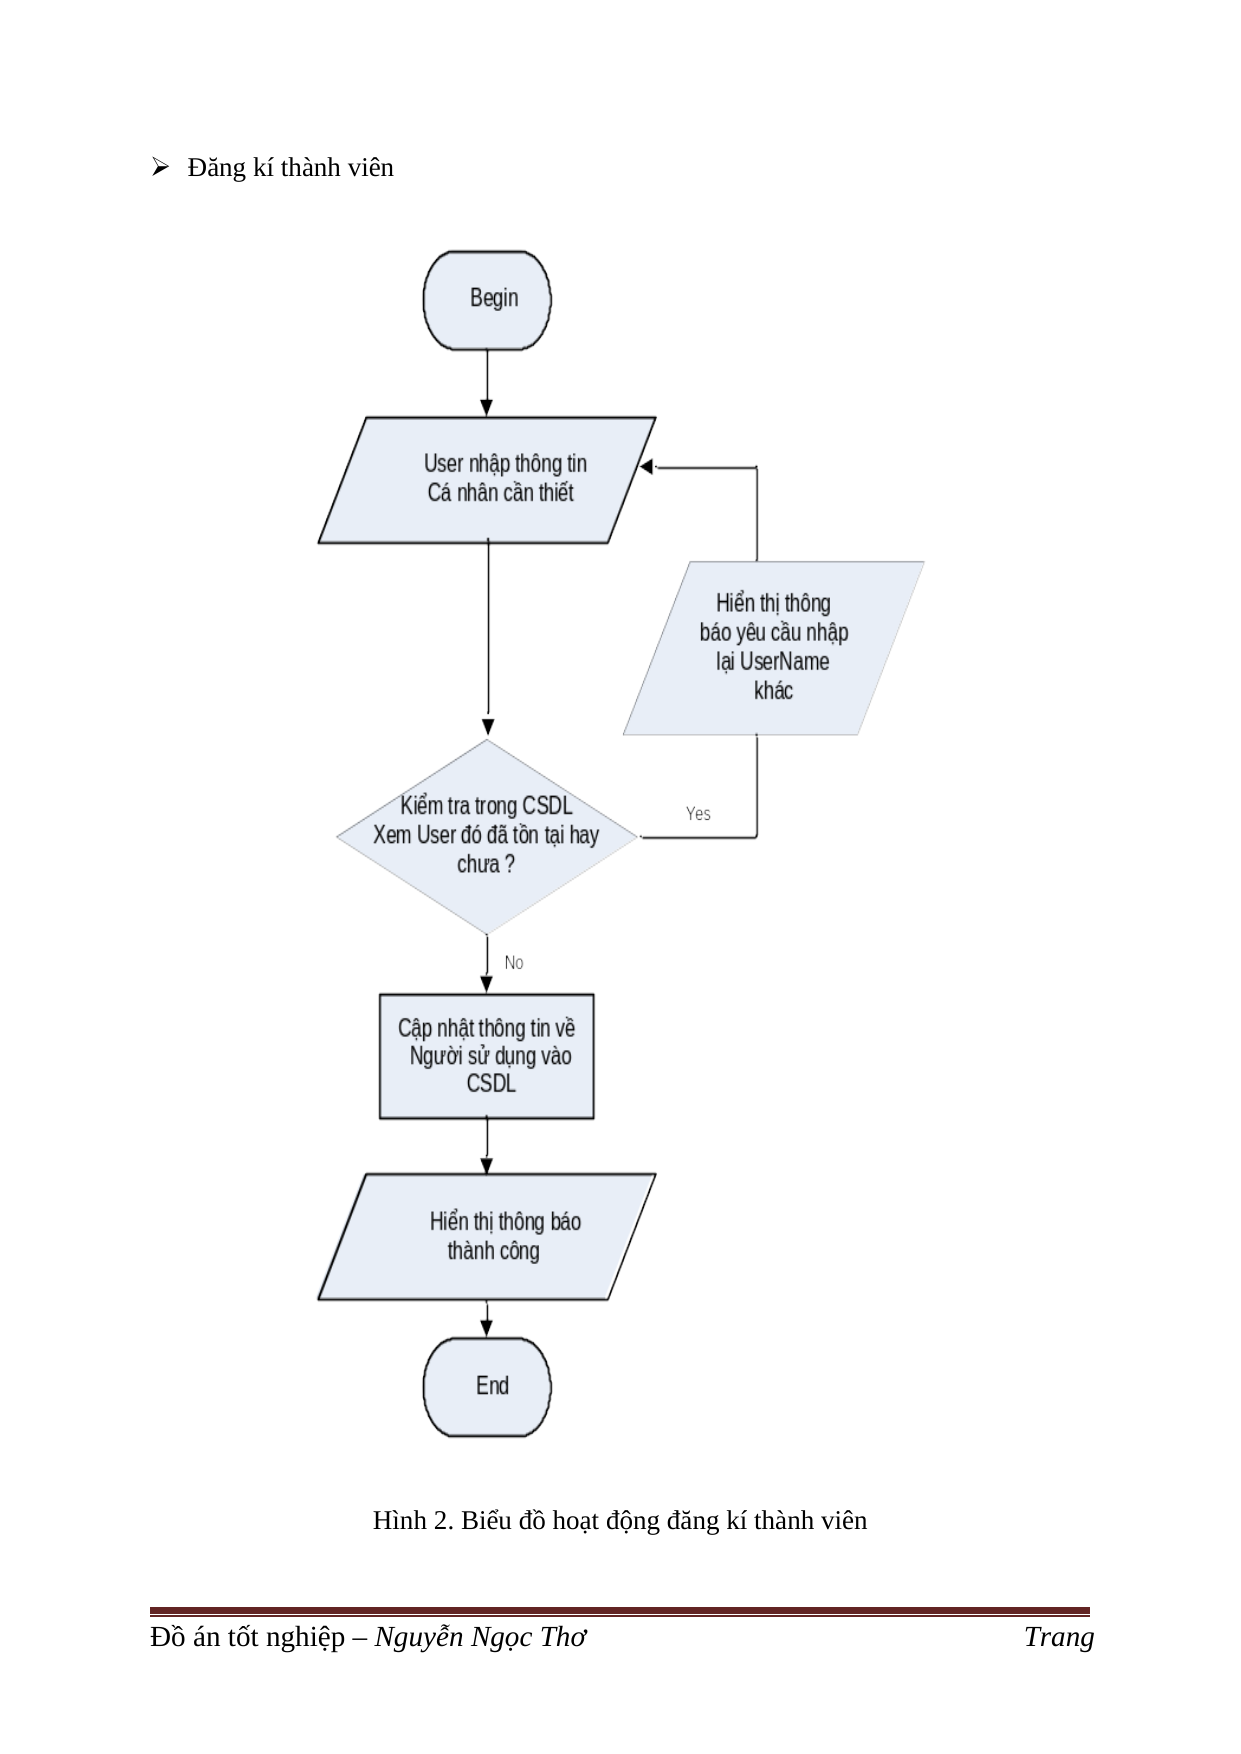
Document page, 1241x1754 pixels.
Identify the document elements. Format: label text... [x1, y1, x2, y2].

list Đăng kí thành viên [150, 151, 1090, 182]
text Hình 2. Biểu đồ hoạt động đăng kí thành viên [150, 1504, 1090, 1535]
